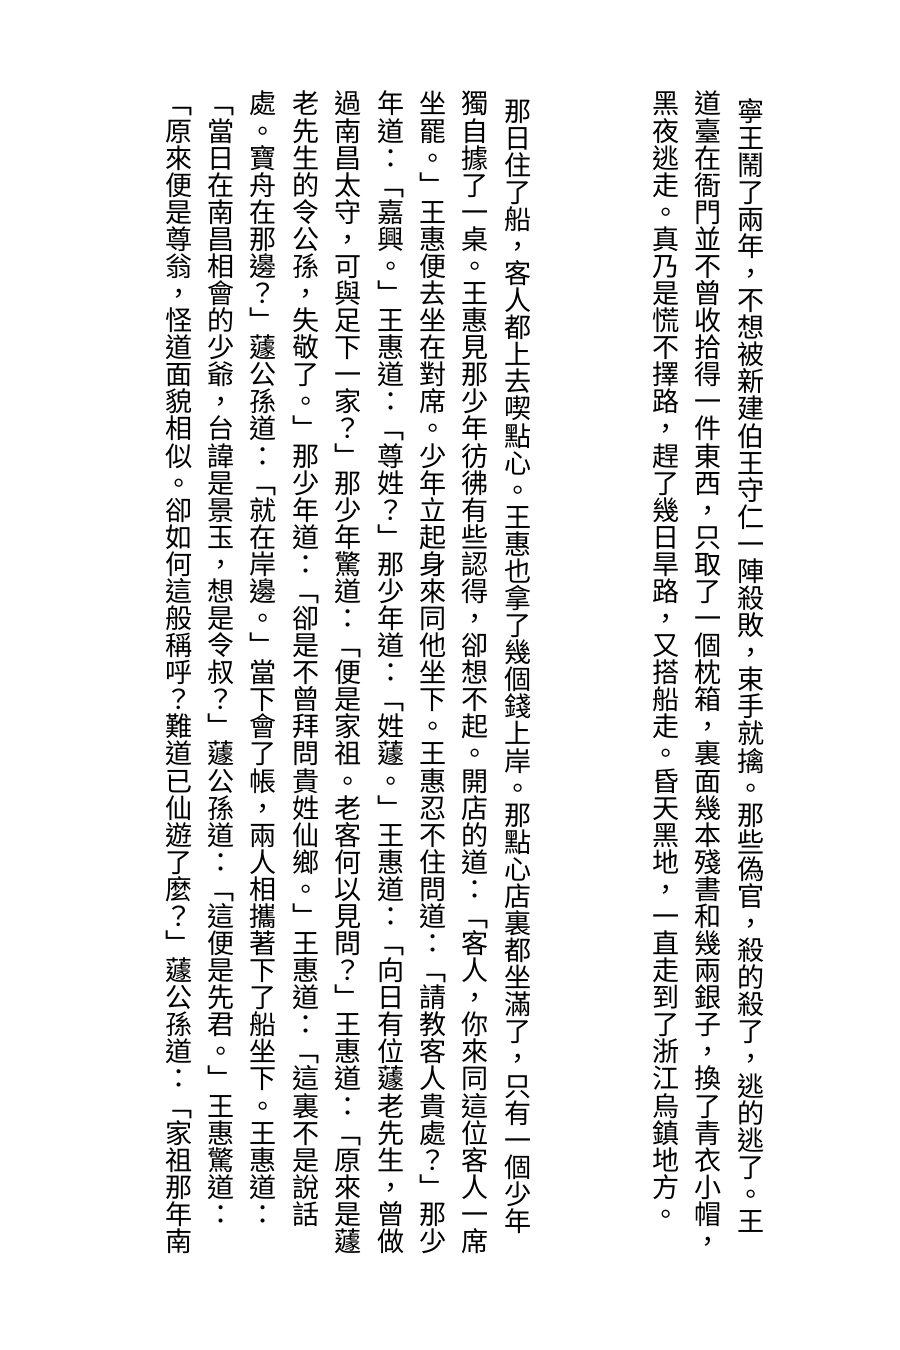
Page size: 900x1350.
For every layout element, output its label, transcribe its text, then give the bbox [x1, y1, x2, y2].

text 寧王鬧了兩年，不想被新建伯王守仁一陣殺敗，束手就擒。那些偽官，殺的殺了，逃的逃了。王道臺在衙門並不曾收拾得一件東西，只取了一個枕箱，裏面幾本殘書和幾兩銀子，換了青衣小帽，黑夜逃走。真乃是慌不擇路，趕了幾日旱路，又搭船走。昏天黑地，一直走到了浙江烏鎮地方。 [603, 90, 810, 1260]
